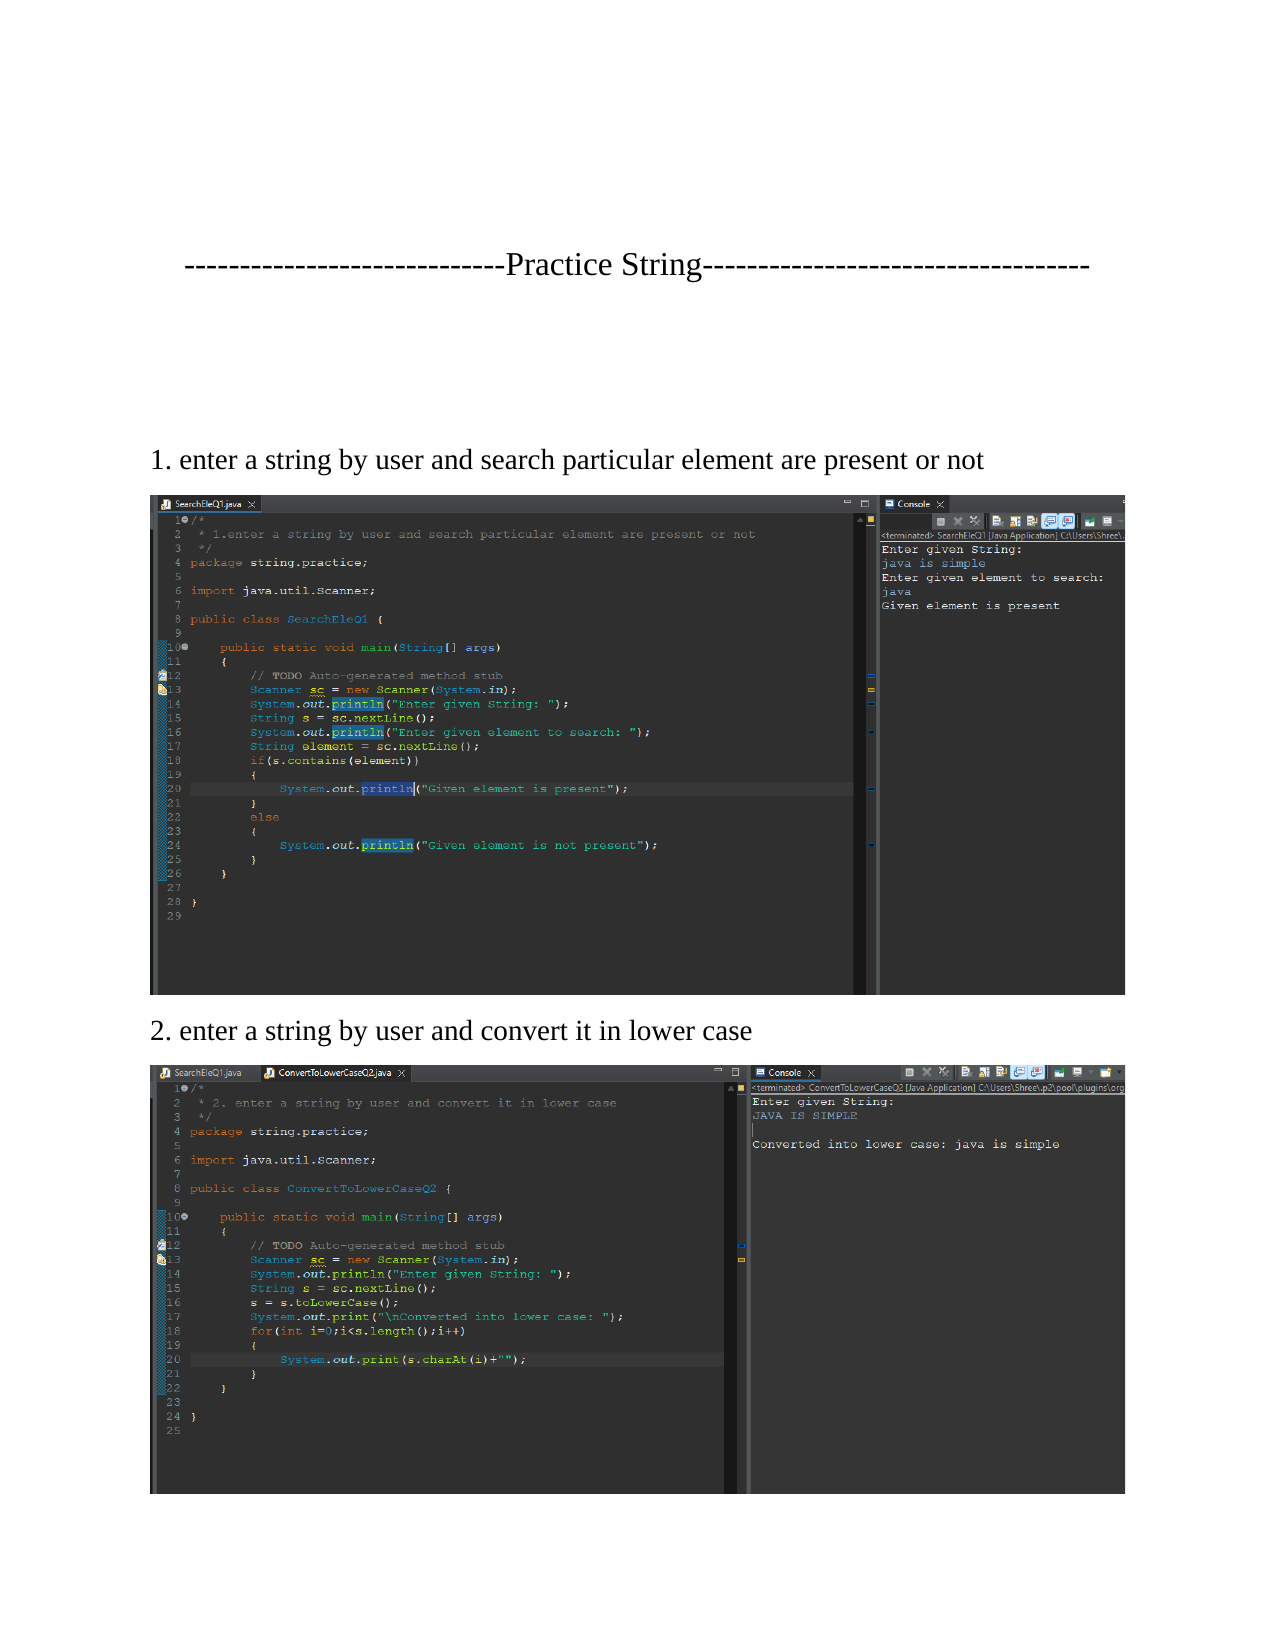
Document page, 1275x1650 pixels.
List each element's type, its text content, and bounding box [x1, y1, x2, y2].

text -----------------------------Practice String----------------------------------- [150, 244, 1125, 282]
picture [150, 1065, 1125, 1494]
picture [150, 495, 1125, 995]
text 2. enter a string by user and convert it in lower case [150, 1013, 1125, 1047]
text 1. enter a string by user and search particular element are present or not [150, 442, 1125, 476]
